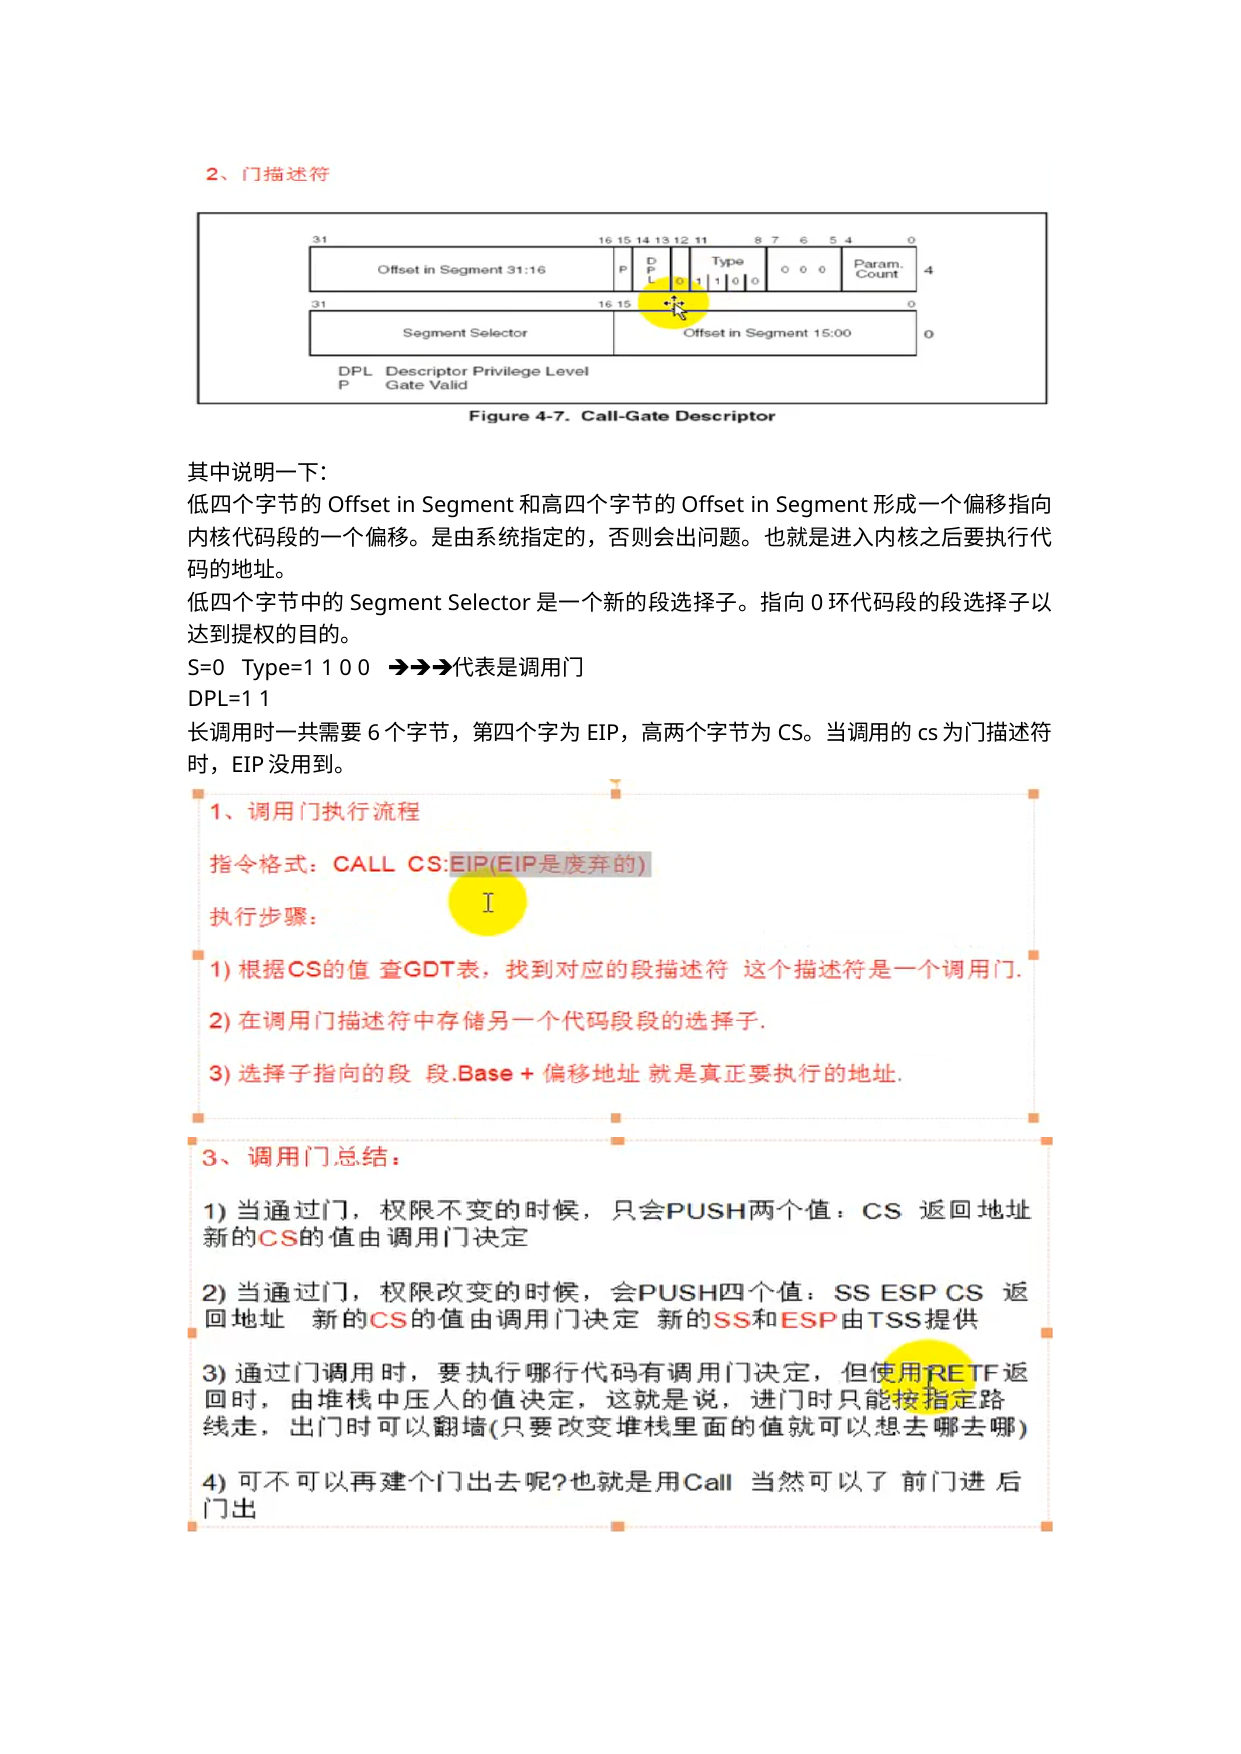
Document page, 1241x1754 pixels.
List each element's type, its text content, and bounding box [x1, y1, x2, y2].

text 长调用时一共需要6个字节，第四个字为EIP，高两个字节为CS。当调用的cs为门描述符时，EIP没用到。 [187, 714, 1053, 779]
picture [187, 162, 1053, 424]
text 其中说明一下： [187, 454, 1053, 487]
text DPL=1 1 [187, 682, 1053, 714]
text 低四个字节中的Segment Selector是一个新的段选择子。指向0环代码段的段选择子以达到提权的目的。 [187, 584, 1053, 649]
text 低四个字节的Offset in Segment和高四个字节的Offset in Segment形成一个偏移指向内核代码段的一个偏移。是由系统指定的，否则会出问题。也就是进入内核之后要执行代码的地址。 [187, 487, 1053, 584]
text S=0 Type=1 1 0 0 代表是调用门 [187, 649, 1053, 682]
picture [187, 779, 1053, 1134]
picture [187, 1137, 1053, 1532]
